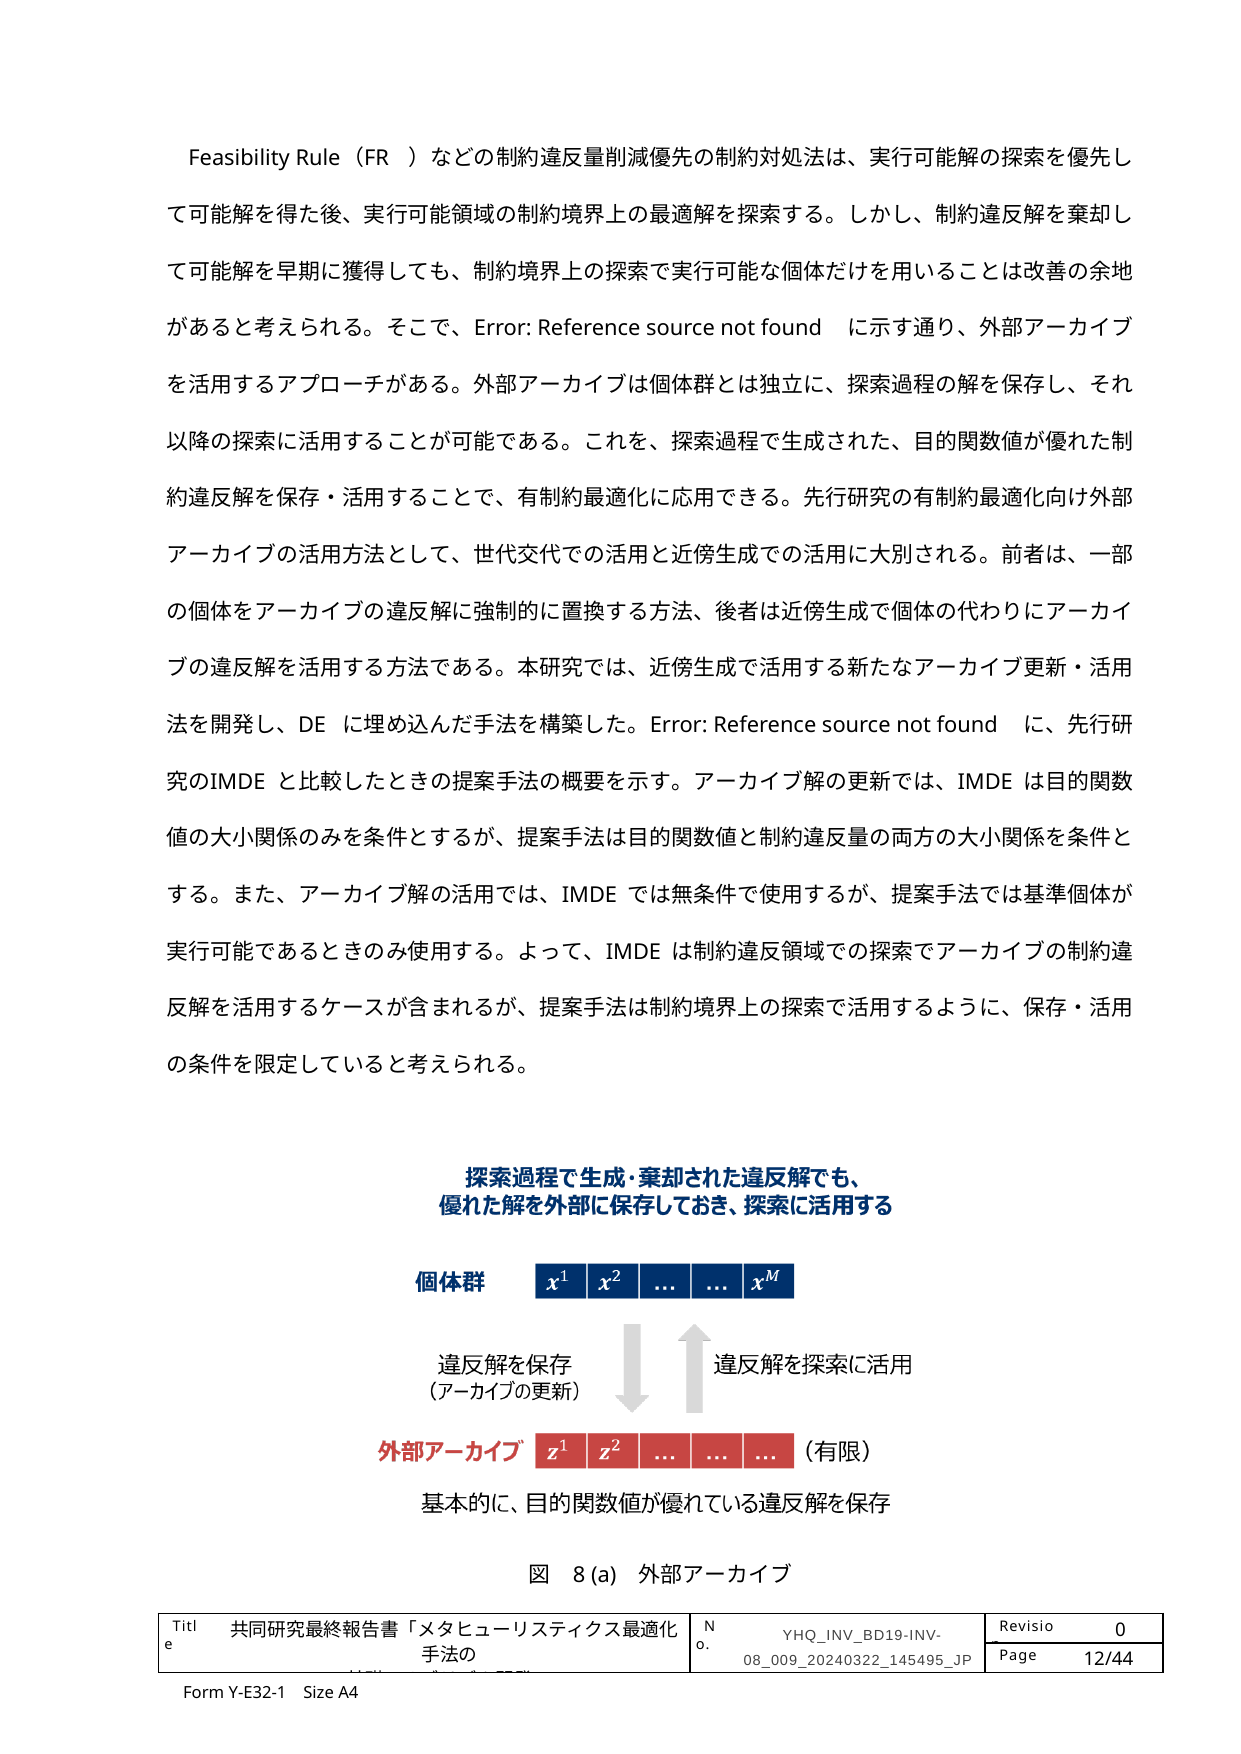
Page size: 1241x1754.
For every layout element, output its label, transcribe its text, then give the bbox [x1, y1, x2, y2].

picture [363, 1156, 938, 1531]
text 図 8 (a) 外部アーカイブ [166, 1544, 1133, 1601]
